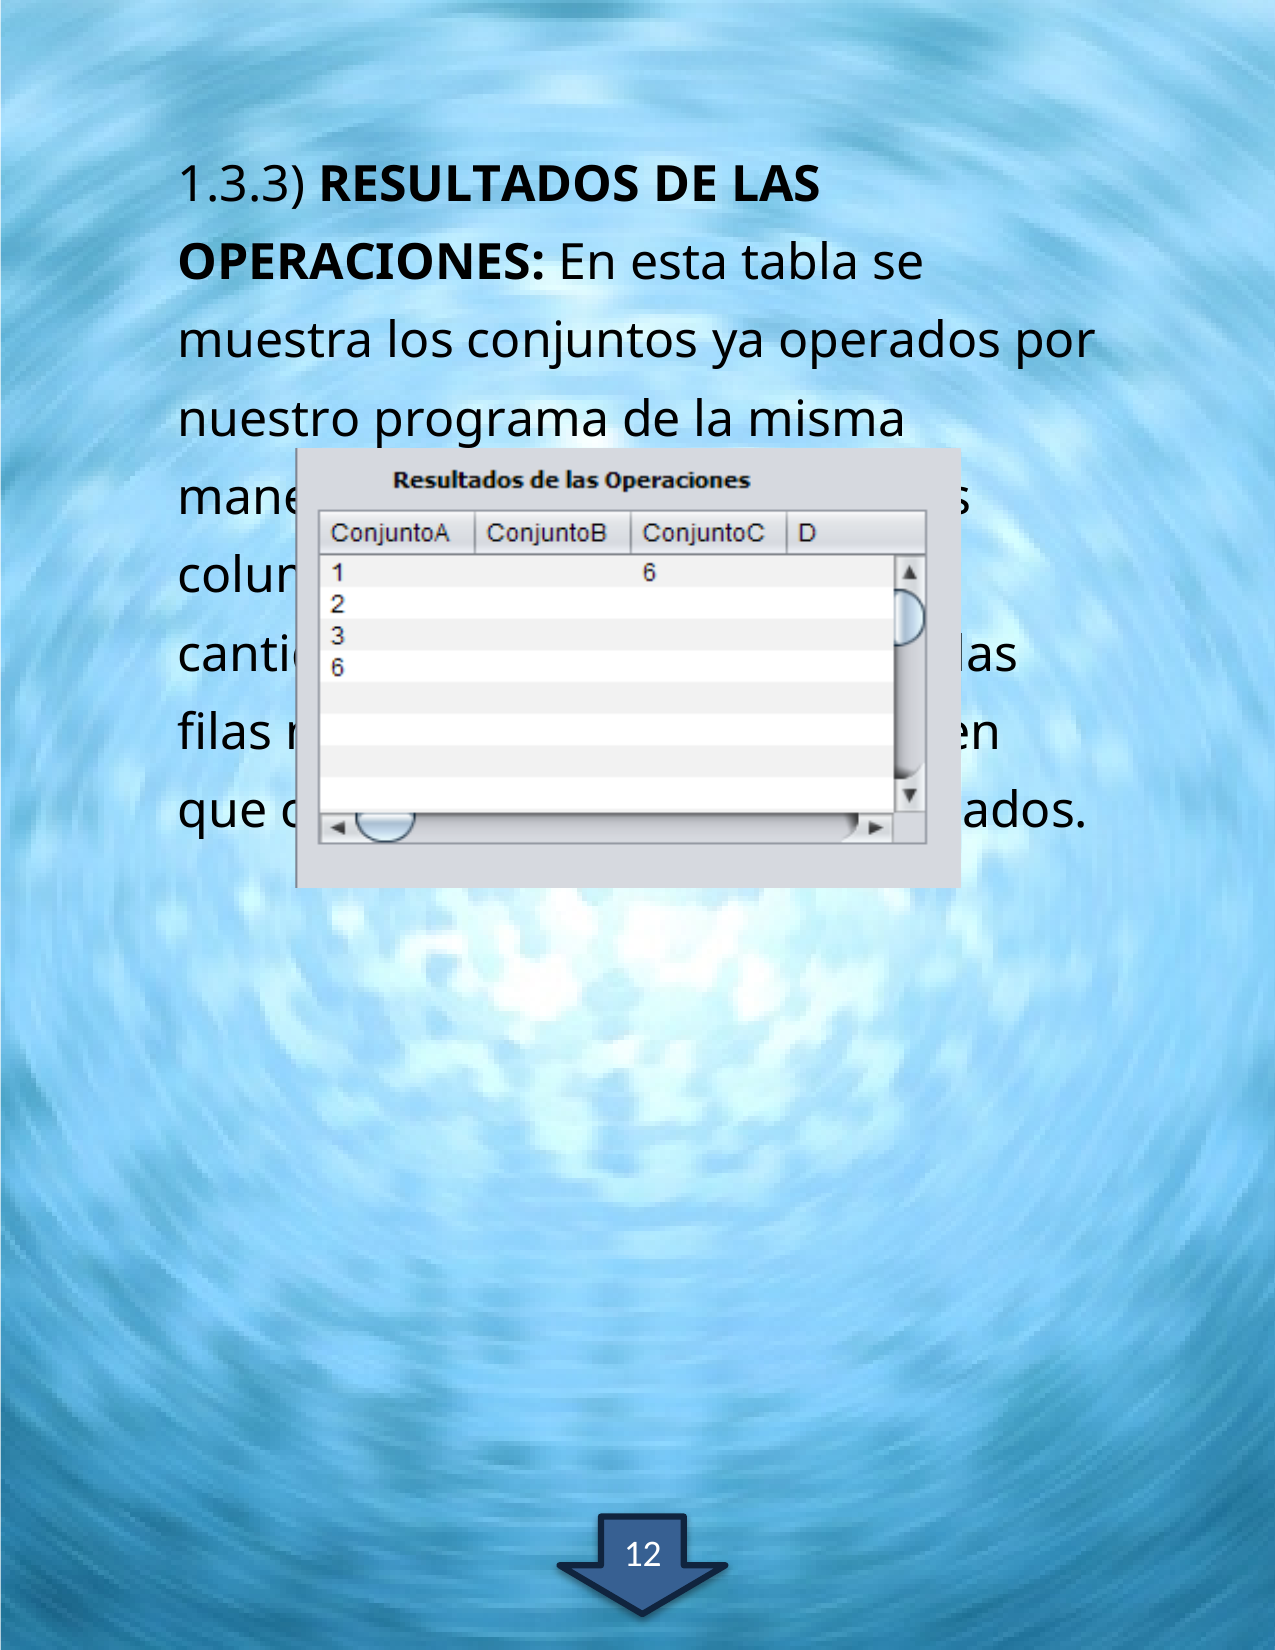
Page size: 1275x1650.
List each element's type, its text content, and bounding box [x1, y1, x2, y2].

text 1.3.3) RESULTADOS DE LAS OPERACIONES: En esta tabla se muestra los conjuntos ya operados por nuestro programa de la misma manera, muestra en las celdas las columnas están divididas por la cantidad e conjuntos operados y las filas muestran la cantidad de token que contienen los conjuntos operados. [177, 148, 1098, 842]
picture [0, 0, 1275, 1650]
